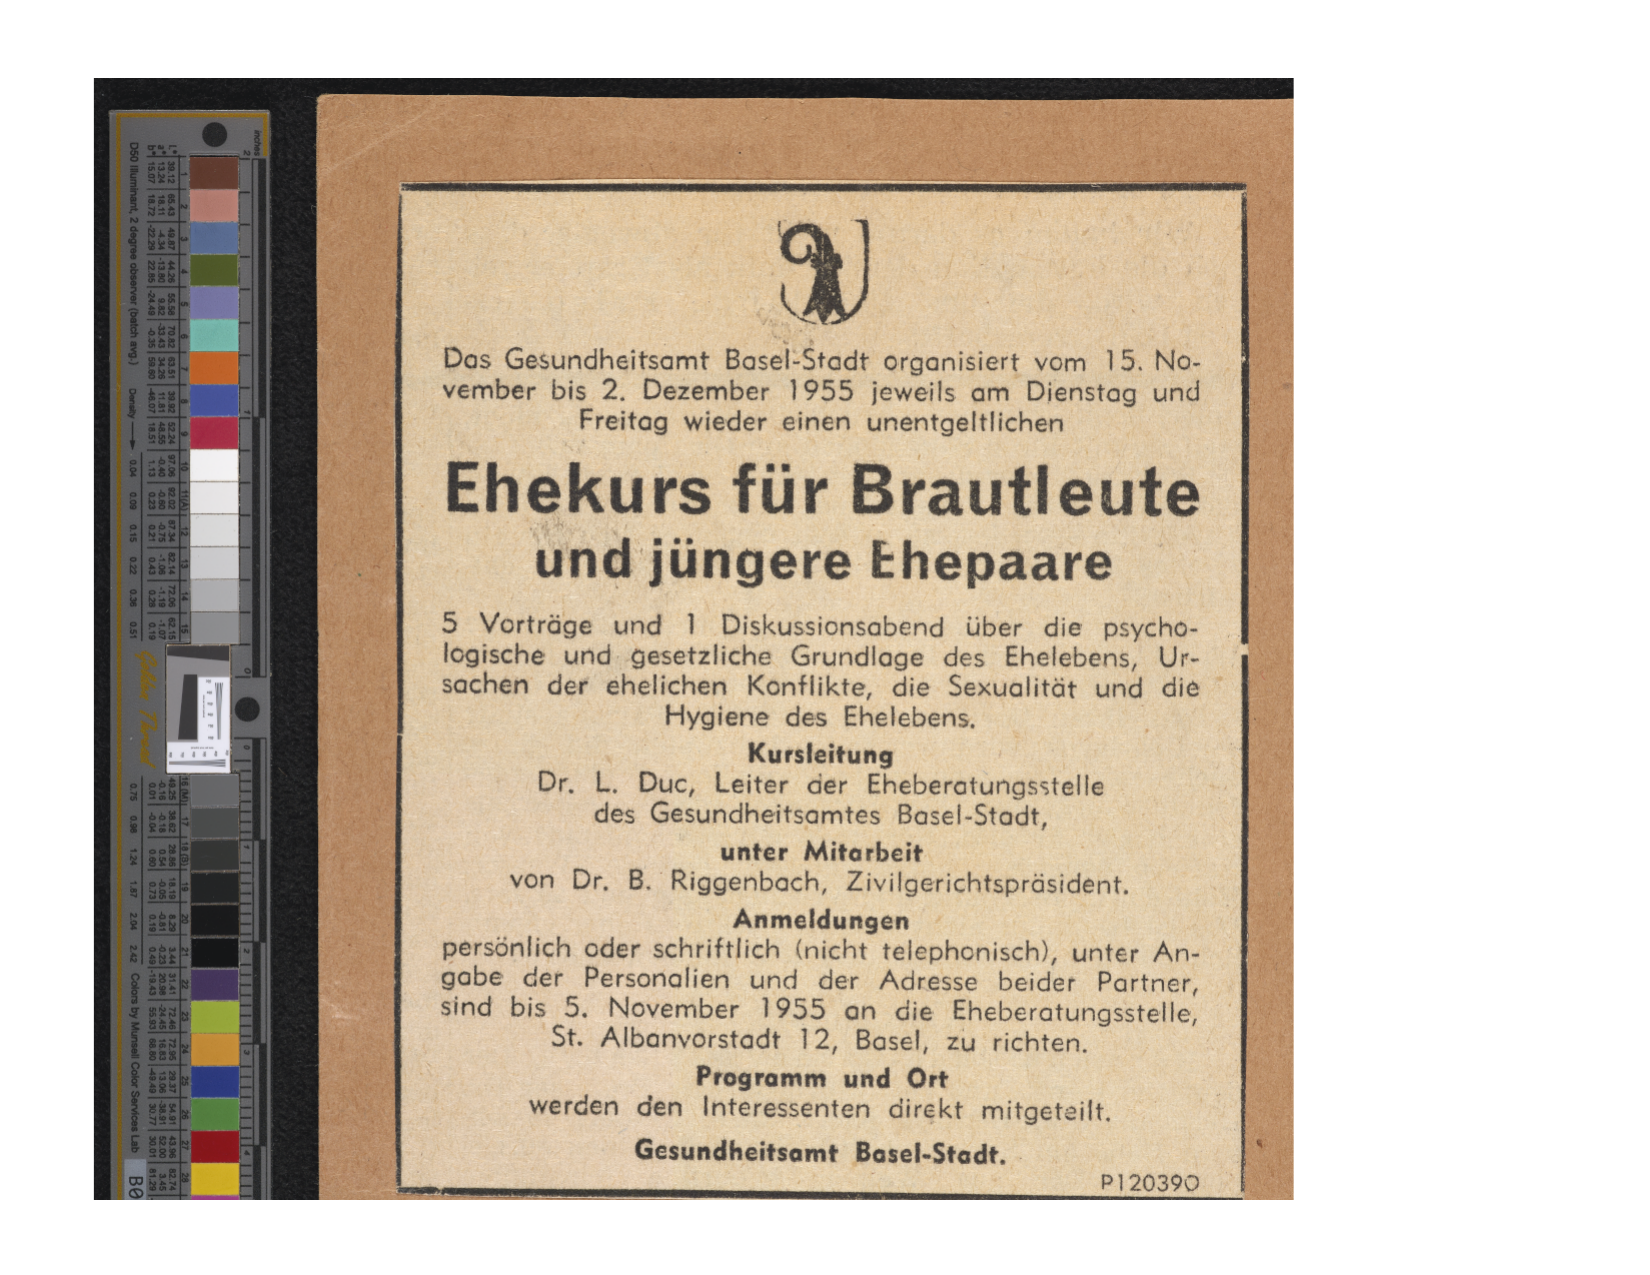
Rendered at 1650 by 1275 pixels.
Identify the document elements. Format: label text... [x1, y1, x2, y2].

table_header Abbildung 10: Zeitungsinserat in der National-Zeitung, 1955 [64, 75, 1564, 1200]
picture [93, 78, 1294, 1200]
